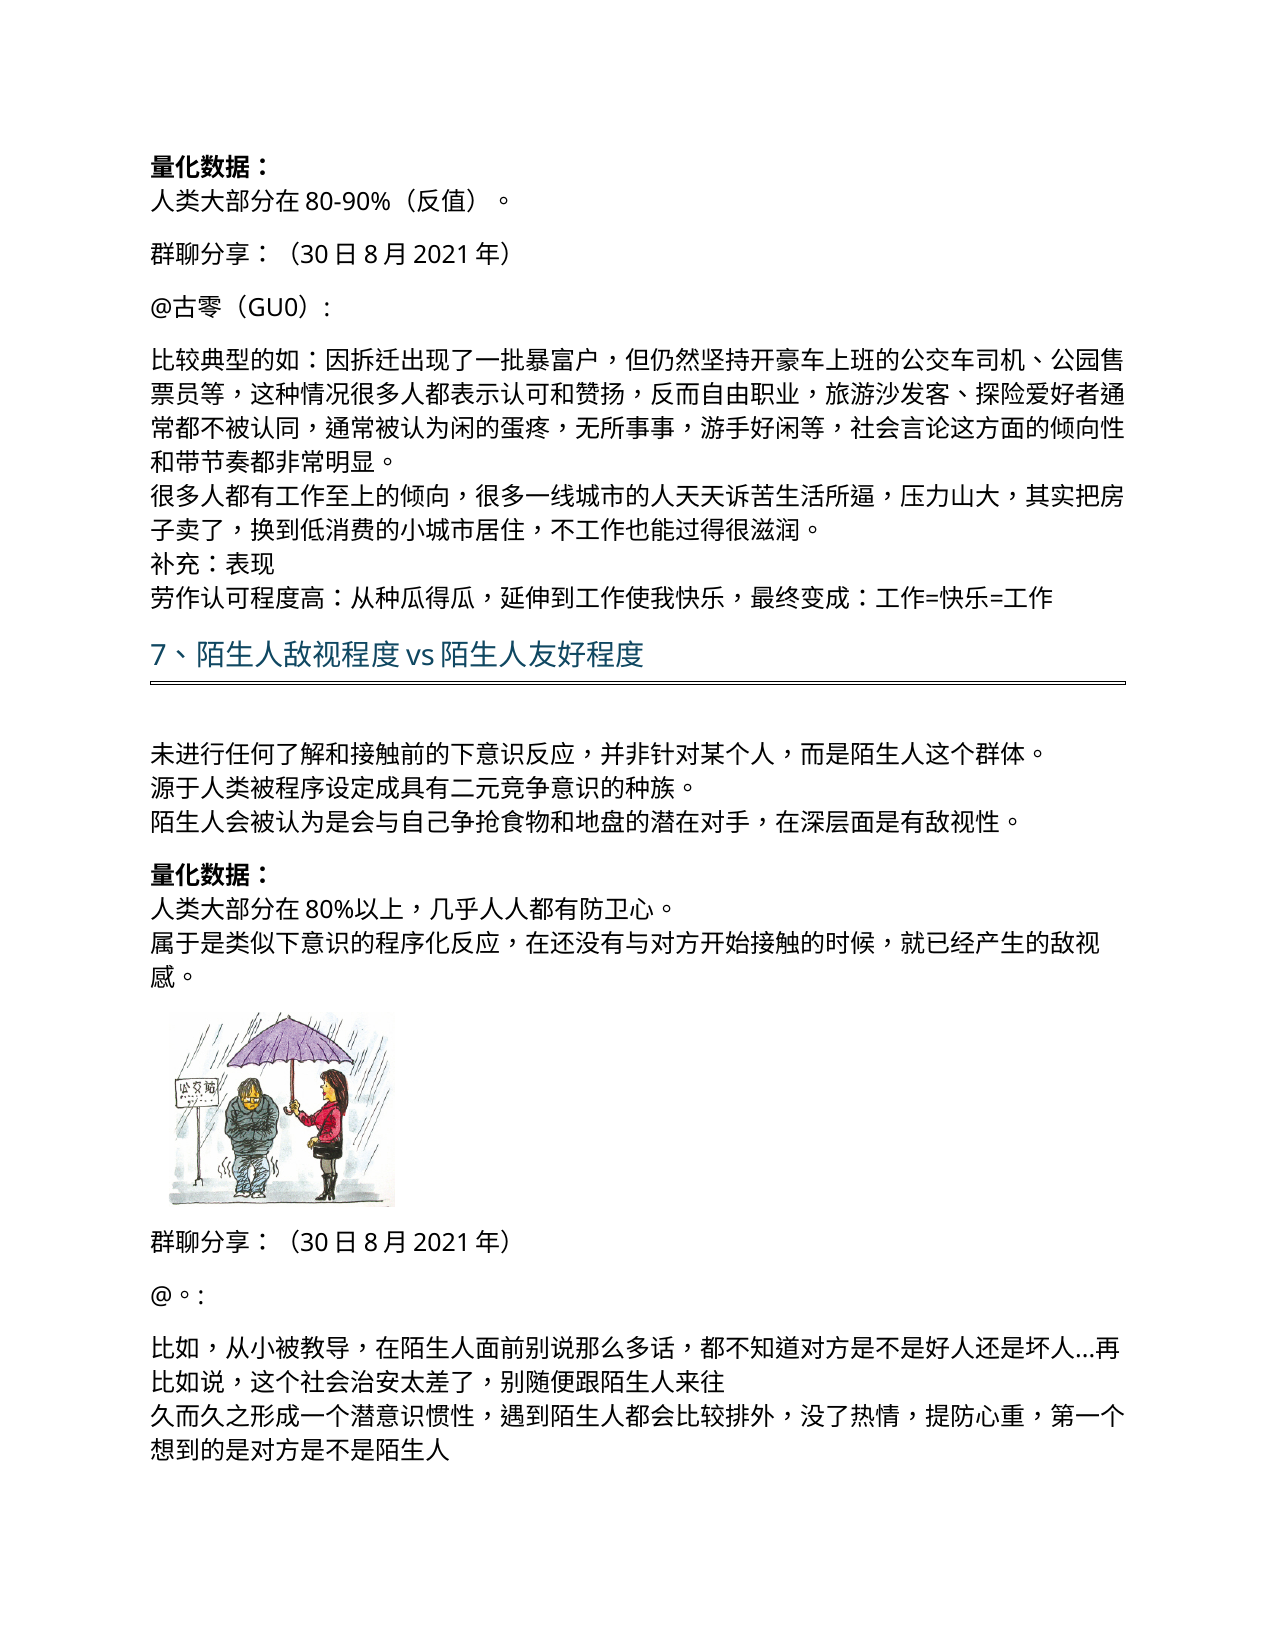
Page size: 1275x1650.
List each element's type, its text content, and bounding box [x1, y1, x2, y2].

text 量化数据： 人类大部分在80-90%（反值）。 [150, 150, 1125, 218]
text 群聊分享：（30日8月2021年） [150, 237, 1125, 271]
subtitle 7、陌生人敌视程度vs陌生人友好程度 [150, 634, 1125, 673]
text @。: [150, 1278, 1125, 1312]
text 未进行任何了解和接触前的下意识反应，并非针对某个人，而是陌生人这个群体。 源于人类被程序设定成具有二元竞争意识的种族。 陌生人会被认为是会与自己争抢食物和地盘的潜在对手，在深层面是有敌视性。 [150, 737, 1125, 839]
text 比较典型的如：因拆迁出现了一批暴富户，但仍然坚持开豪车上班的公交车司机、公园售票员等，这种情况很多人都表示认可和赞扬，反而自由职业，旅游沙发客、探险爱好者通常都不被认同，通常被认为闲的蛋疼，无所事事，游手好闲等，社会言论这方面的倾向性和带节奏都非常明显。 很多人都有工作至上的倾向，很多一线城市的人天天诉苦生活所逼，压力山大，其实把房子卖了，换到低消费的小城市居住，不工作也能过得很滋润。 补充：表现 劳作认可程度高：从种瓜得瓜，延伸到工作使我快乐，最终变成：工作=快乐=工作 [150, 342, 1125, 615]
text @古零（GU0）: [150, 290, 1125, 324]
text 比如，从小被教导，在陌生人面前别说那么多话，都不知道对方是不是好人还是坏人...再比如说，这个社会治安太差了，别随便跟陌生人来往 久而久之形成一个潜意识惯性，遇到陌生人都会比较排外，没了热情，提防心重，第一个想到的是对方是不是陌生人 [150, 1331, 1125, 1467]
picture [168, 1012, 395, 1207]
text 群聊分享：（30日8月2021年） [150, 1225, 1125, 1259]
text 量化数据： 人类大部分在80%以上，几乎人人都有防卫心。 属于是类似下意识的程序化反应，在还没有与对方开始接触的时候，就已经产生的敌视感。 [150, 858, 1125, 994]
